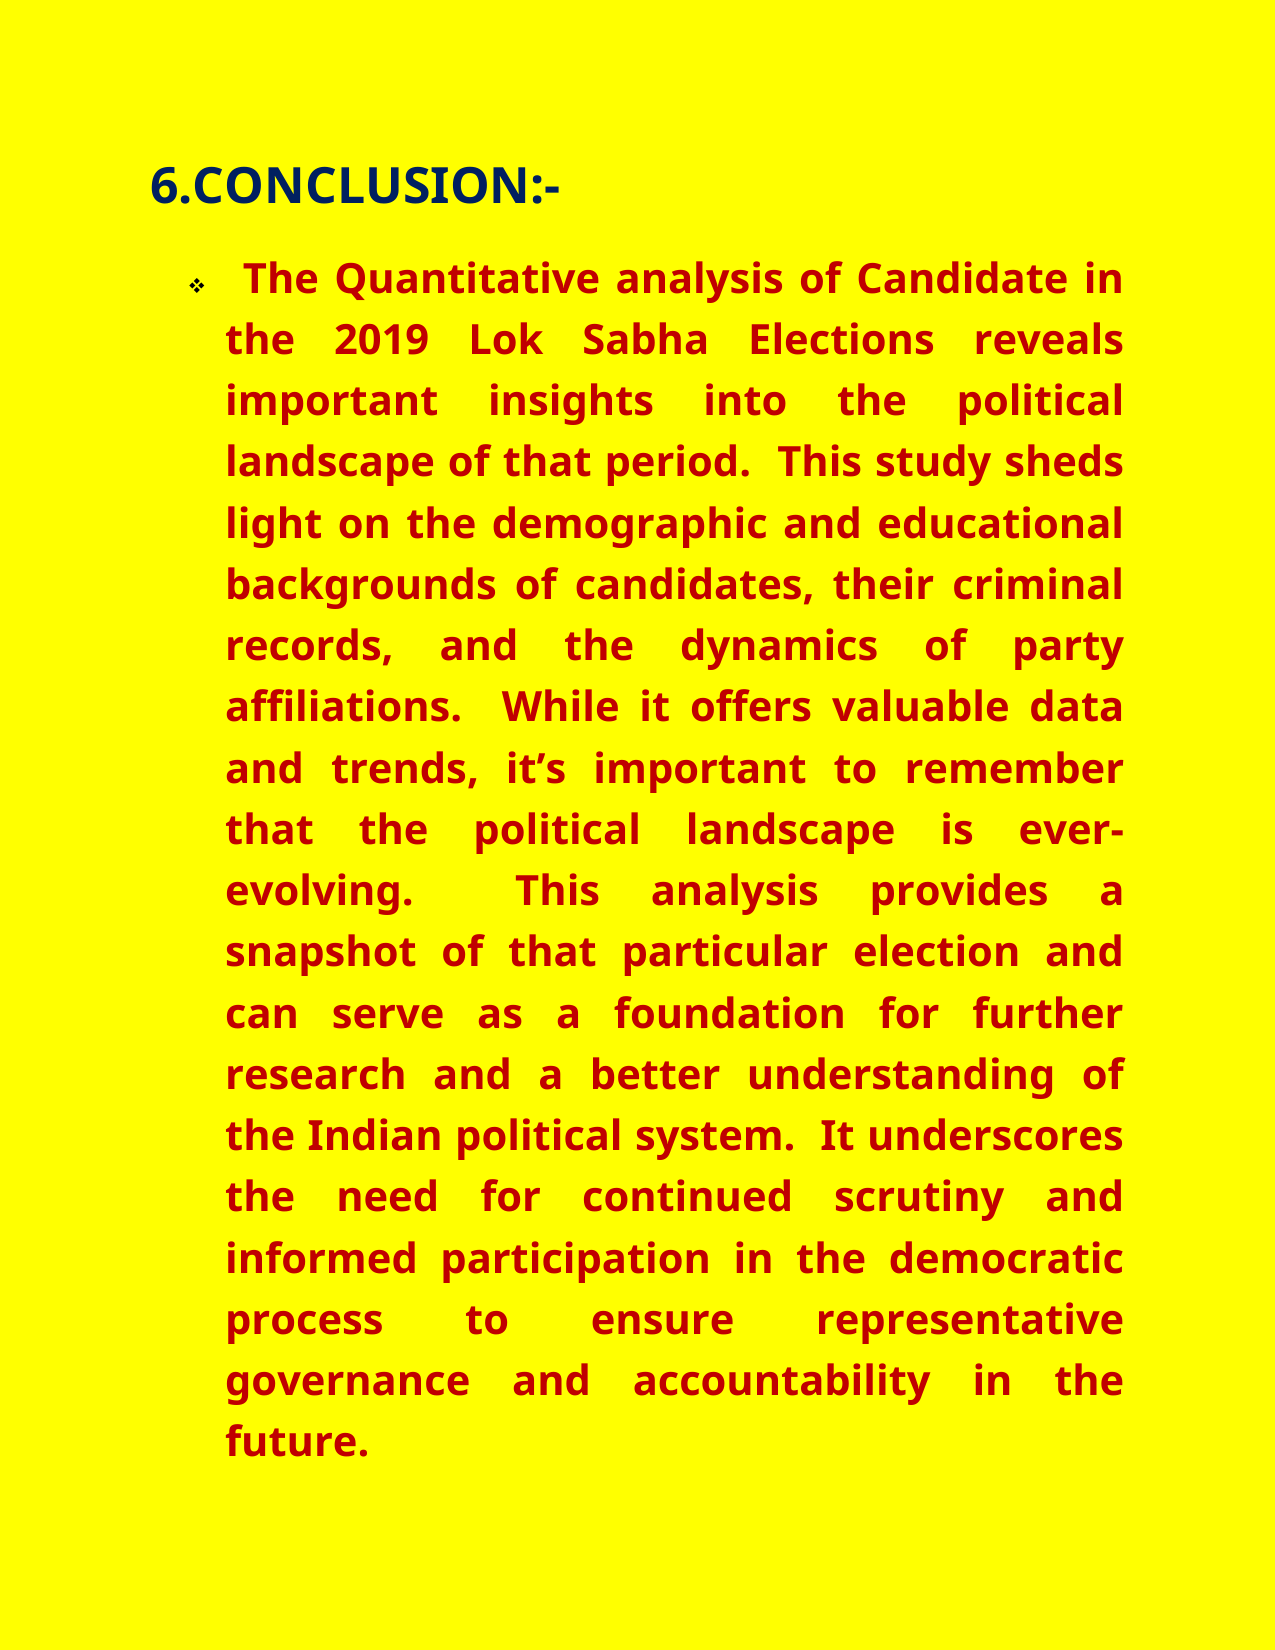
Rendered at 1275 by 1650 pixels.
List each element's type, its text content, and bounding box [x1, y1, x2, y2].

text 6.CONCLUSION:- [150, 150, 1125, 218]
list The Quantitative analysis of Candidate in the 2019 Lok Sabha Elections reveals important insights into the political landscape of that period. This study sheds light on the demographic and educational backgrounds of candidates, their criminal records, and the dynamics of party affiliations. While it offers valuable data and trends, it’s important to remember that the political landscape is ever-evolving. This analysis provides a snapshot of that particular election and can serve as a foundation for further research and a better understanding of the Indian political system. It underscores the need for continued scrutiny and informed participation in the democratic process to ensure representative governance and accountability in the future. [187, 248, 1125, 1469]
